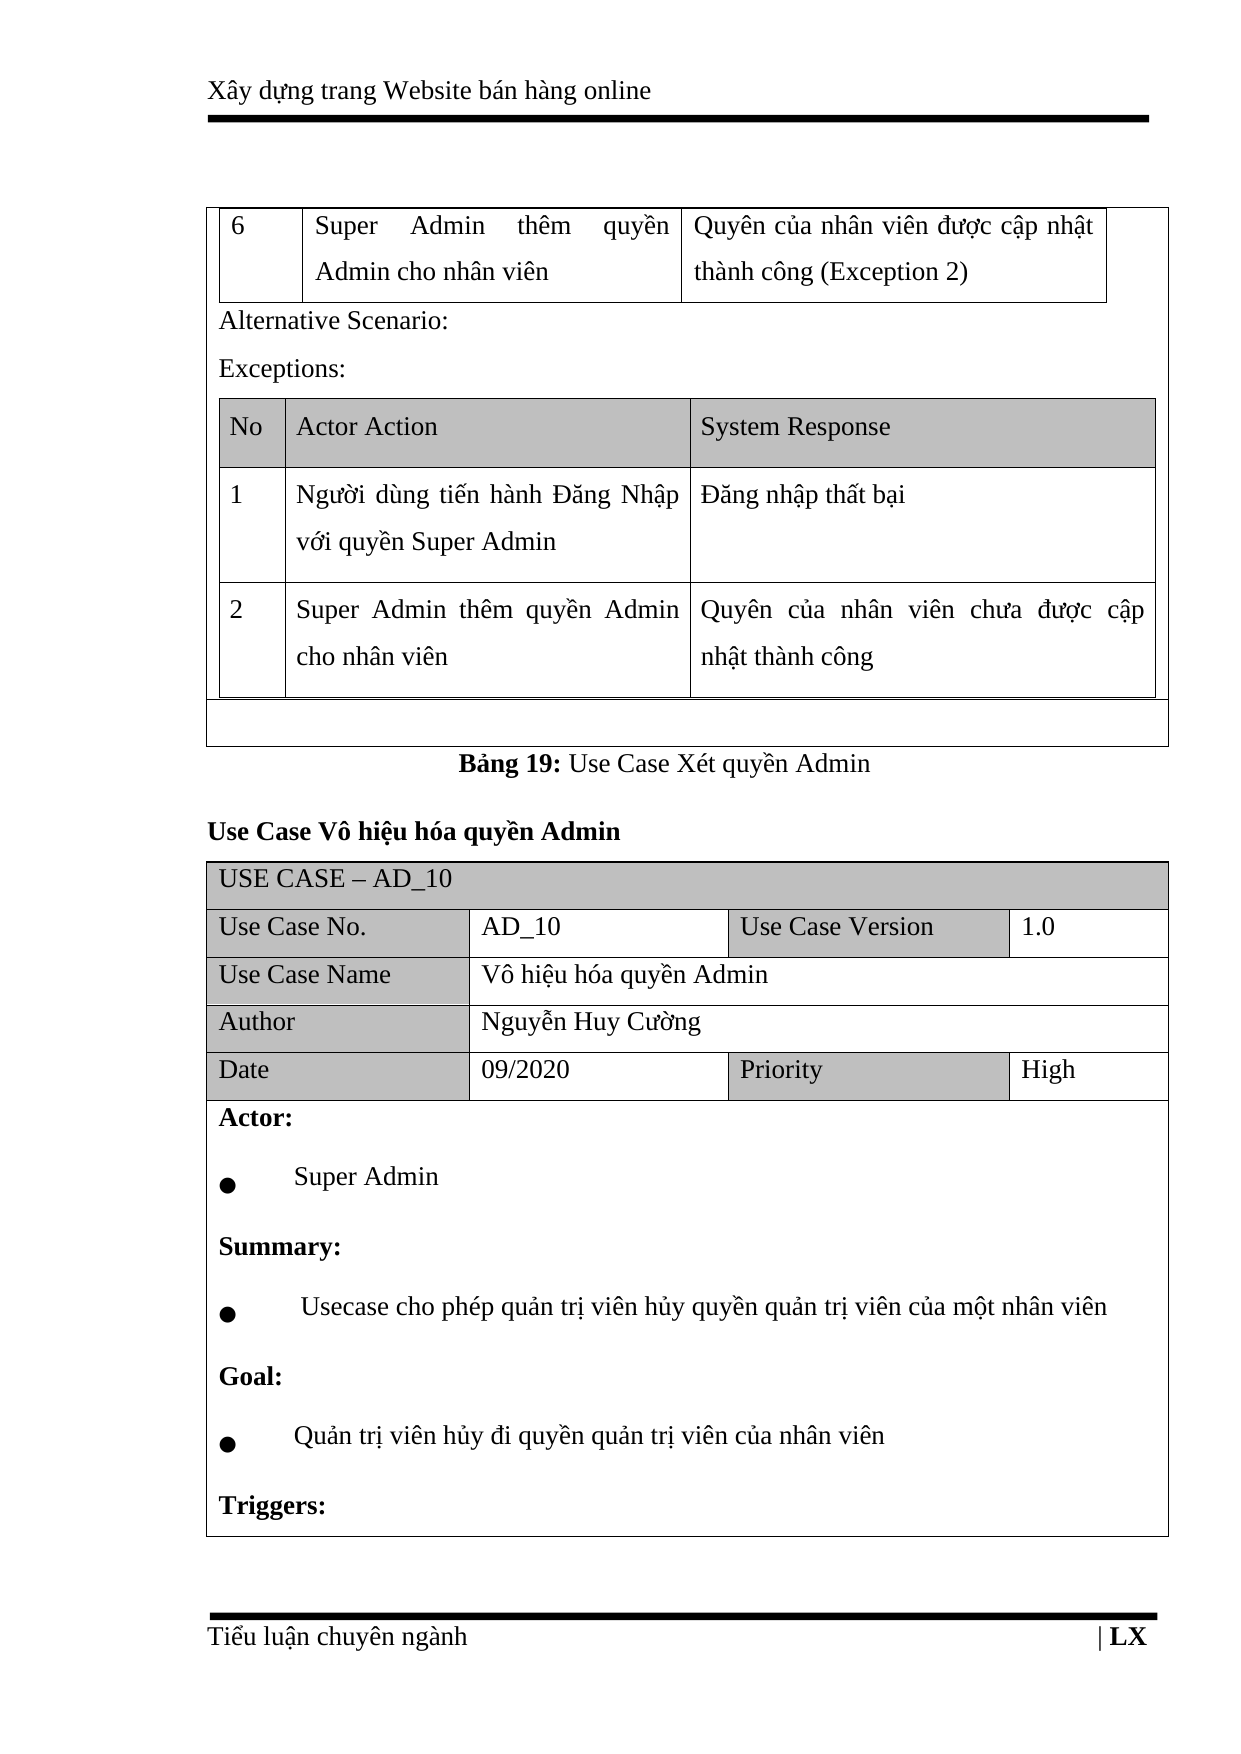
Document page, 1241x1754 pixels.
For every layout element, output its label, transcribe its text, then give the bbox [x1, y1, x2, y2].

table_cell Author [207, 1006, 469, 1052]
table_cell Use Case Version [729, 910, 1009, 957]
table_cell Date [207, 1053, 469, 1100]
table_cell AD_10 [470, 910, 728, 957]
table_cell 1.0 [1010, 910, 1168, 957]
table_cell 09/2020 [470, 1053, 728, 1100]
table_cell Use Case Name [207, 958, 469, 1004]
text Bảng 19: Use Case Xét quyền Admin [207, 747, 1122, 778]
table_header USE CASE – AD_10 [207, 863, 1168, 909]
table_cell High [1010, 1053, 1168, 1100]
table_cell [207, 208, 1168, 698]
table_cell Vô hiệu hóa quyền Admin [470, 958, 1168, 1004]
table_cell [207, 700, 1168, 746]
table_cell Nguyễn Huy Cường [470, 1006, 1168, 1052]
table_cell Priority [729, 1053, 1009, 1100]
table_cell Use Case No. [207, 910, 469, 957]
subtitle Use Case Vô hiệu hóa quyền Admin [207, 815, 1122, 846]
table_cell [207, 1101, 1168, 1536]
